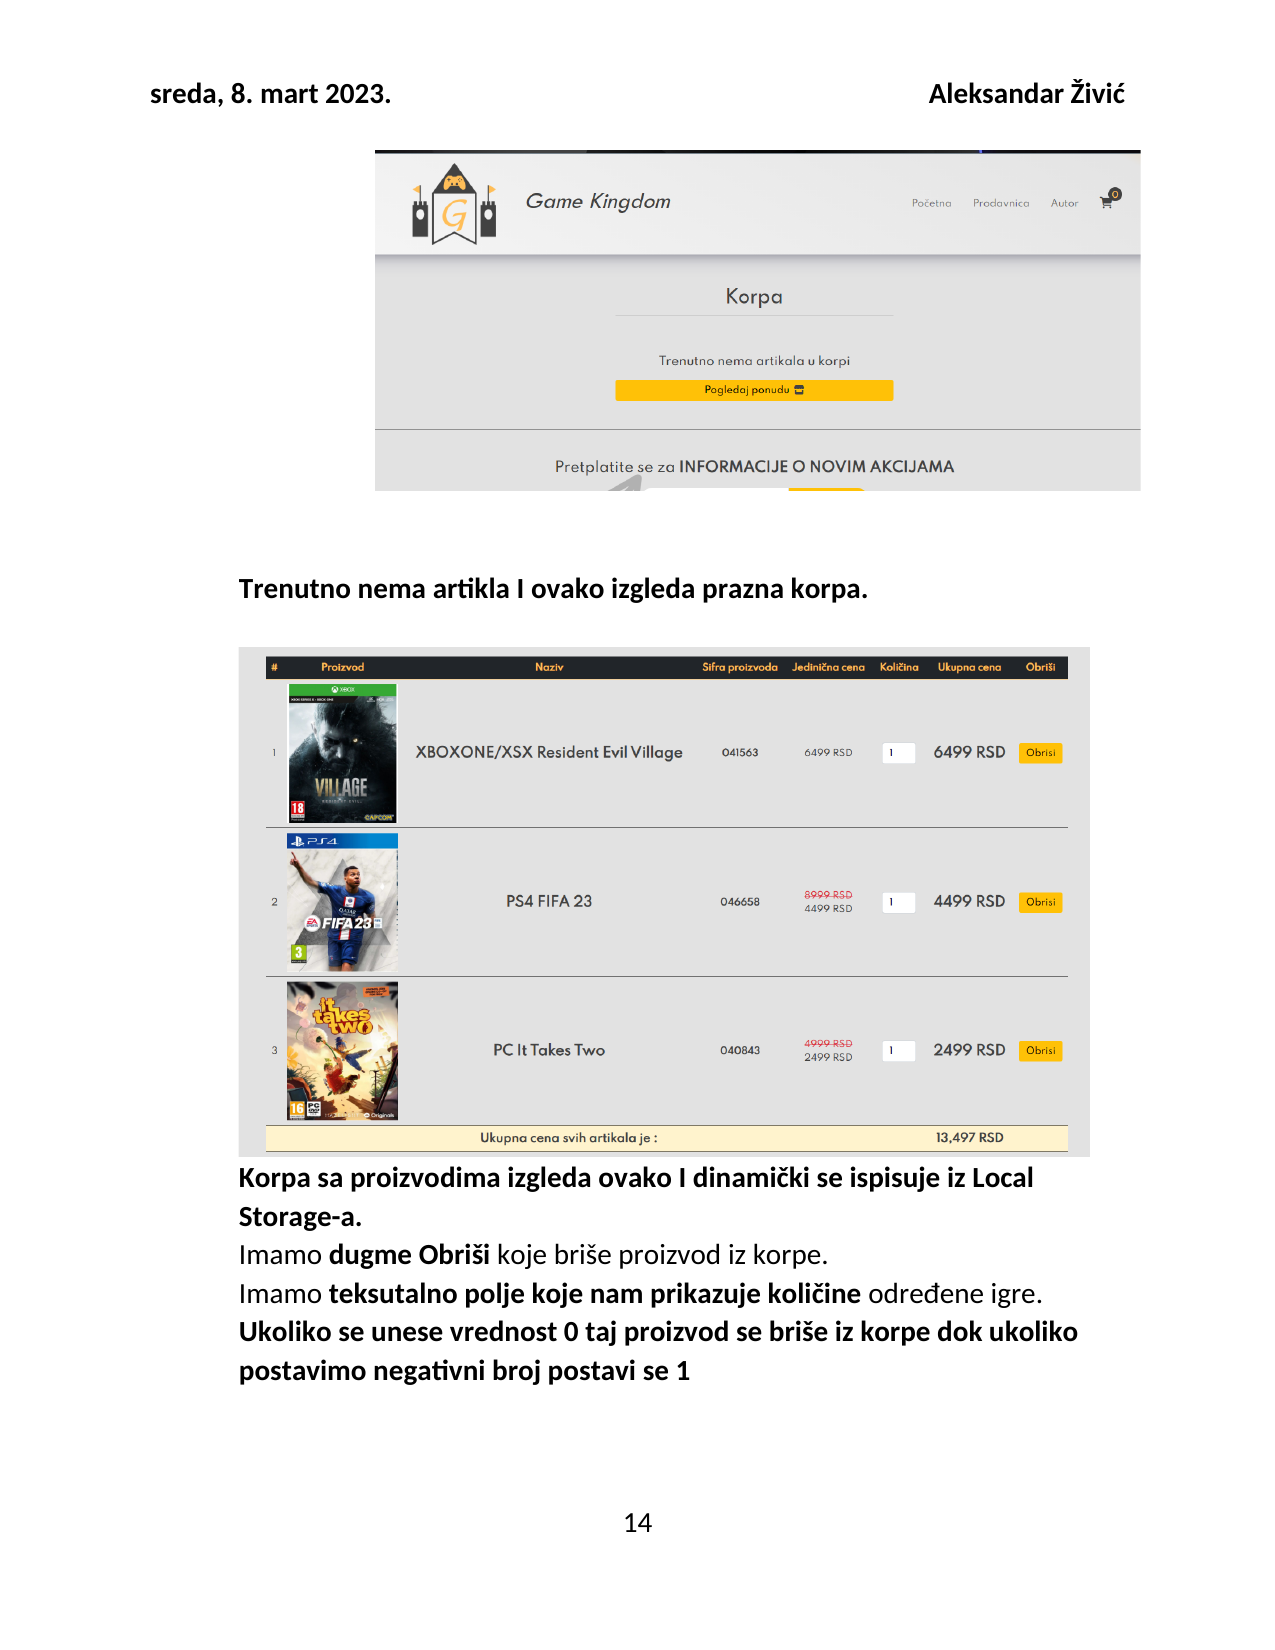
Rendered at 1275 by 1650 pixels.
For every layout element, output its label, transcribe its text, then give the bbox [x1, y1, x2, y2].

list Imamo dugme Obriši koje briše proizvod iz korpe. [239, 1236, 1125, 1272]
list Trenutno nema artikla I ovako izgleda prazna korpa. [239, 570, 1125, 606]
list Imamo teksutalno polje koje nam prikazuje količine određene igre. [239, 1275, 1125, 1310]
picture [238, 647, 1090, 1157]
picture [375, 150, 1141, 491]
list Korpa sa proizvodima izgleda ovako I dinamički se ispisuje iz Local Storage-a. [239, 1159, 1125, 1233]
list Ukoliko se unese vrednost 0 taj proizvod se briše iz korpe dok ukoliko postavimo negativni broj postavi se 1 [239, 1313, 1125, 1387]
